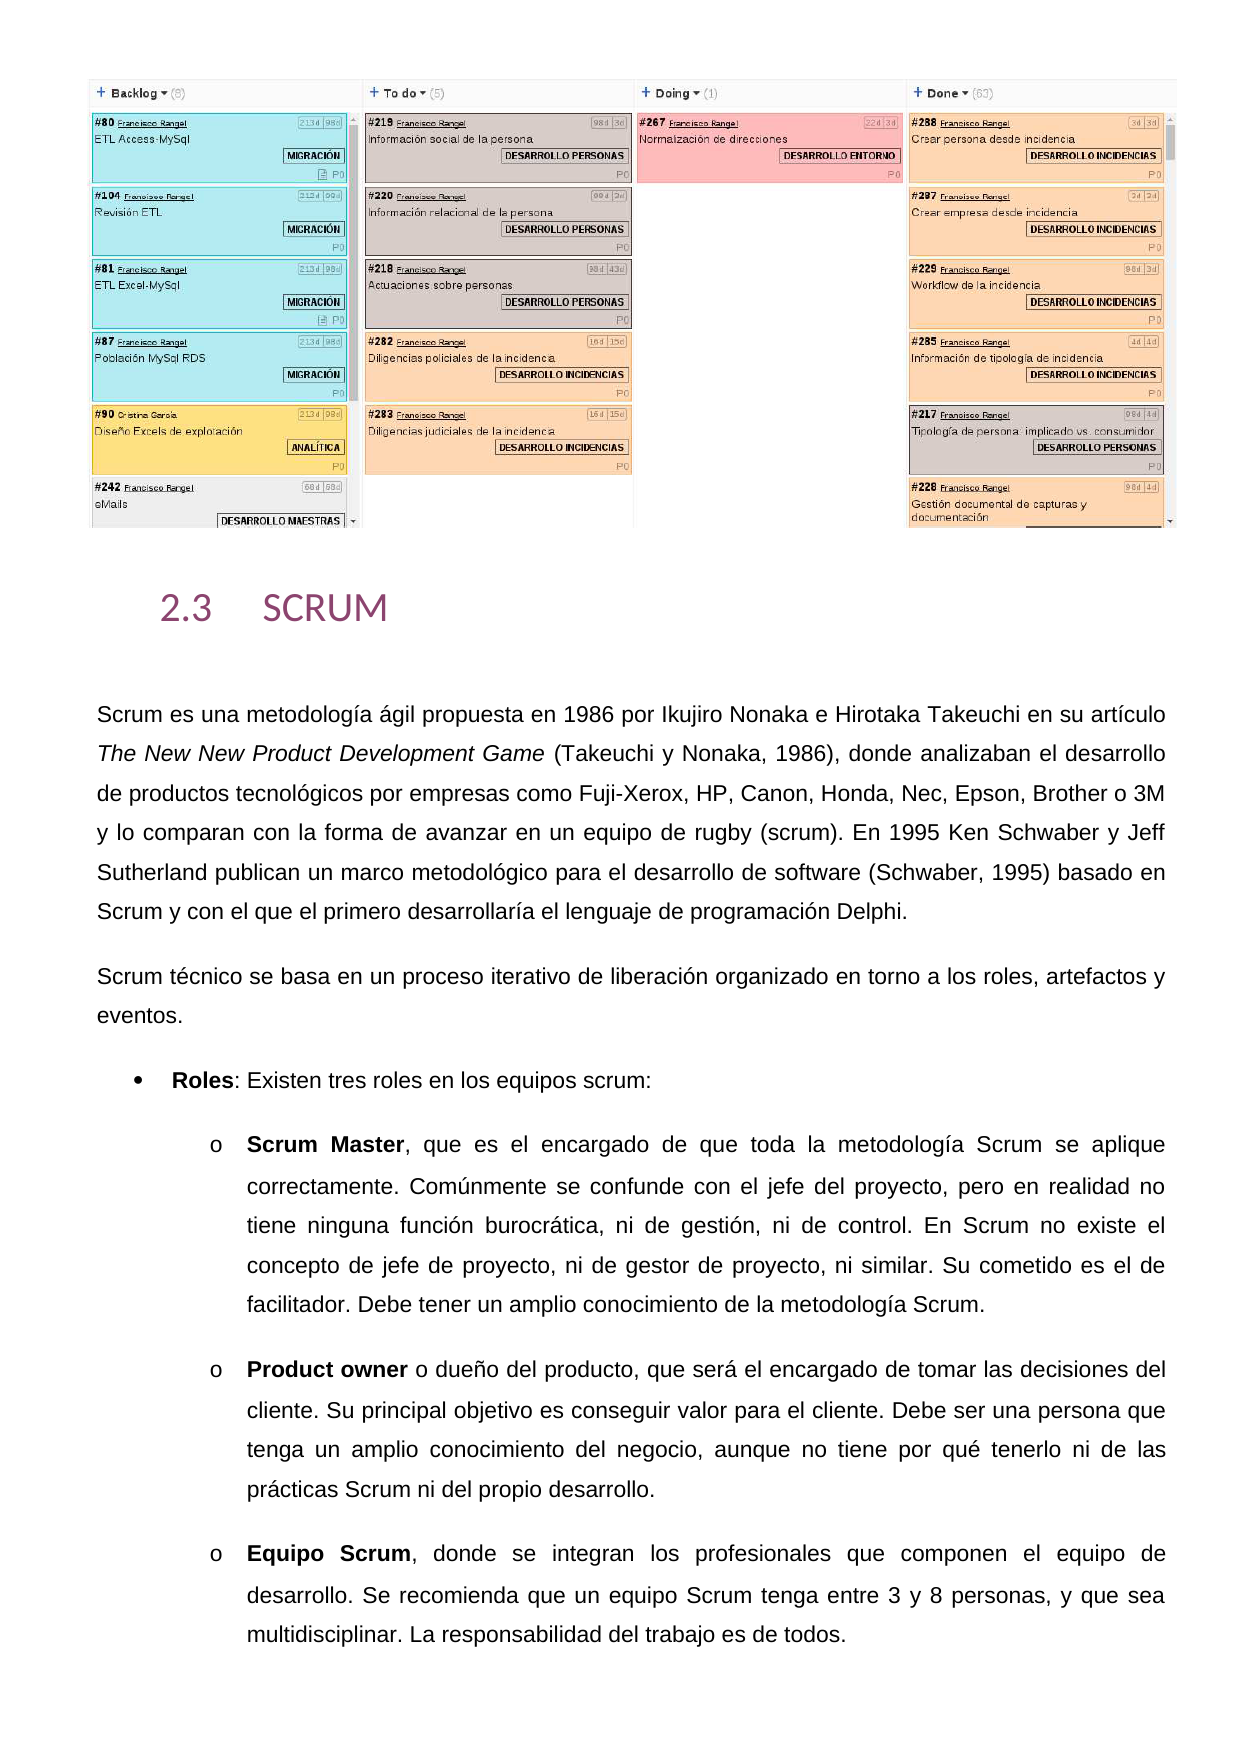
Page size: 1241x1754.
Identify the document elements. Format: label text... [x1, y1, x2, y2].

picture [67, 59, 1195, 544]
list SCRUM [159, 581, 1167, 632]
list Scrum Master, que es el encargado de que toda la metodología Scrum se aplique correctamente. Comúnmente se confunde con el jefe del proyecto, pero en realidad no tiene ninguna función burocrática, ni de gestión, ni de control. En Scrum no existe el concepto de jefe de proyecto, ni de gestor de proyecto, ni similar. Su cometido es el de facilitador. Debe tener un amplio conocimiento de la metodología Scrum. [209, 1131, 1167, 1317]
list Equipo Scrum, donde se integran los profesionales que componen el equipo de desarrollo. Se recomienda que un equipo Scrum tenga entre 3 y 8 personas, y que sea multidisciplinar. La responsabilidad del trabajo es de todos. [209, 1540, 1167, 1648]
list Product owner o dueño del producto, que será el encargado de tomar las decisiones del cliente. Su principal objetivo es conseguir valor para el cliente. Debe ser una persona que tenga un amplio conocimiento del negocio, aunque no tiene por qué tenerlo ni de las prácticas Scrum ni del propio desarrollo. [209, 1356, 1167, 1502]
list Roles: Existen tres roles en los equipos scrum: [134, 1067, 1167, 1093]
text Scrum es una metodología ágil propuesta en 1986 por Ikujiro Nonaka e Hirotaka Takeuchi en su artículo The New New Product Development Game (Takeuchi y Nonaka, 1986), donde analizaban el desarrollo de productos tecnológicos por empresas como Fuji-Xerox, HP, Canon, Honda, Nec, Epson, Brother o 3M y lo comparan con la forma de avanzar en un equipo de rugby (scrum). En 1995 Ken Schwaber y Jeff Sutherland publican un marco metodológico para el desarrollo de software (Schwaber, 1995) basado en Scrum y con el que el primero desarrollaría el lenguaje de programación Delphi. [97, 701, 1167, 924]
text Scrum técnico se basa en un proceso iterativo de liberación organizado en torno a los roles, artefactos y eventos. [97, 963, 1167, 1028]
